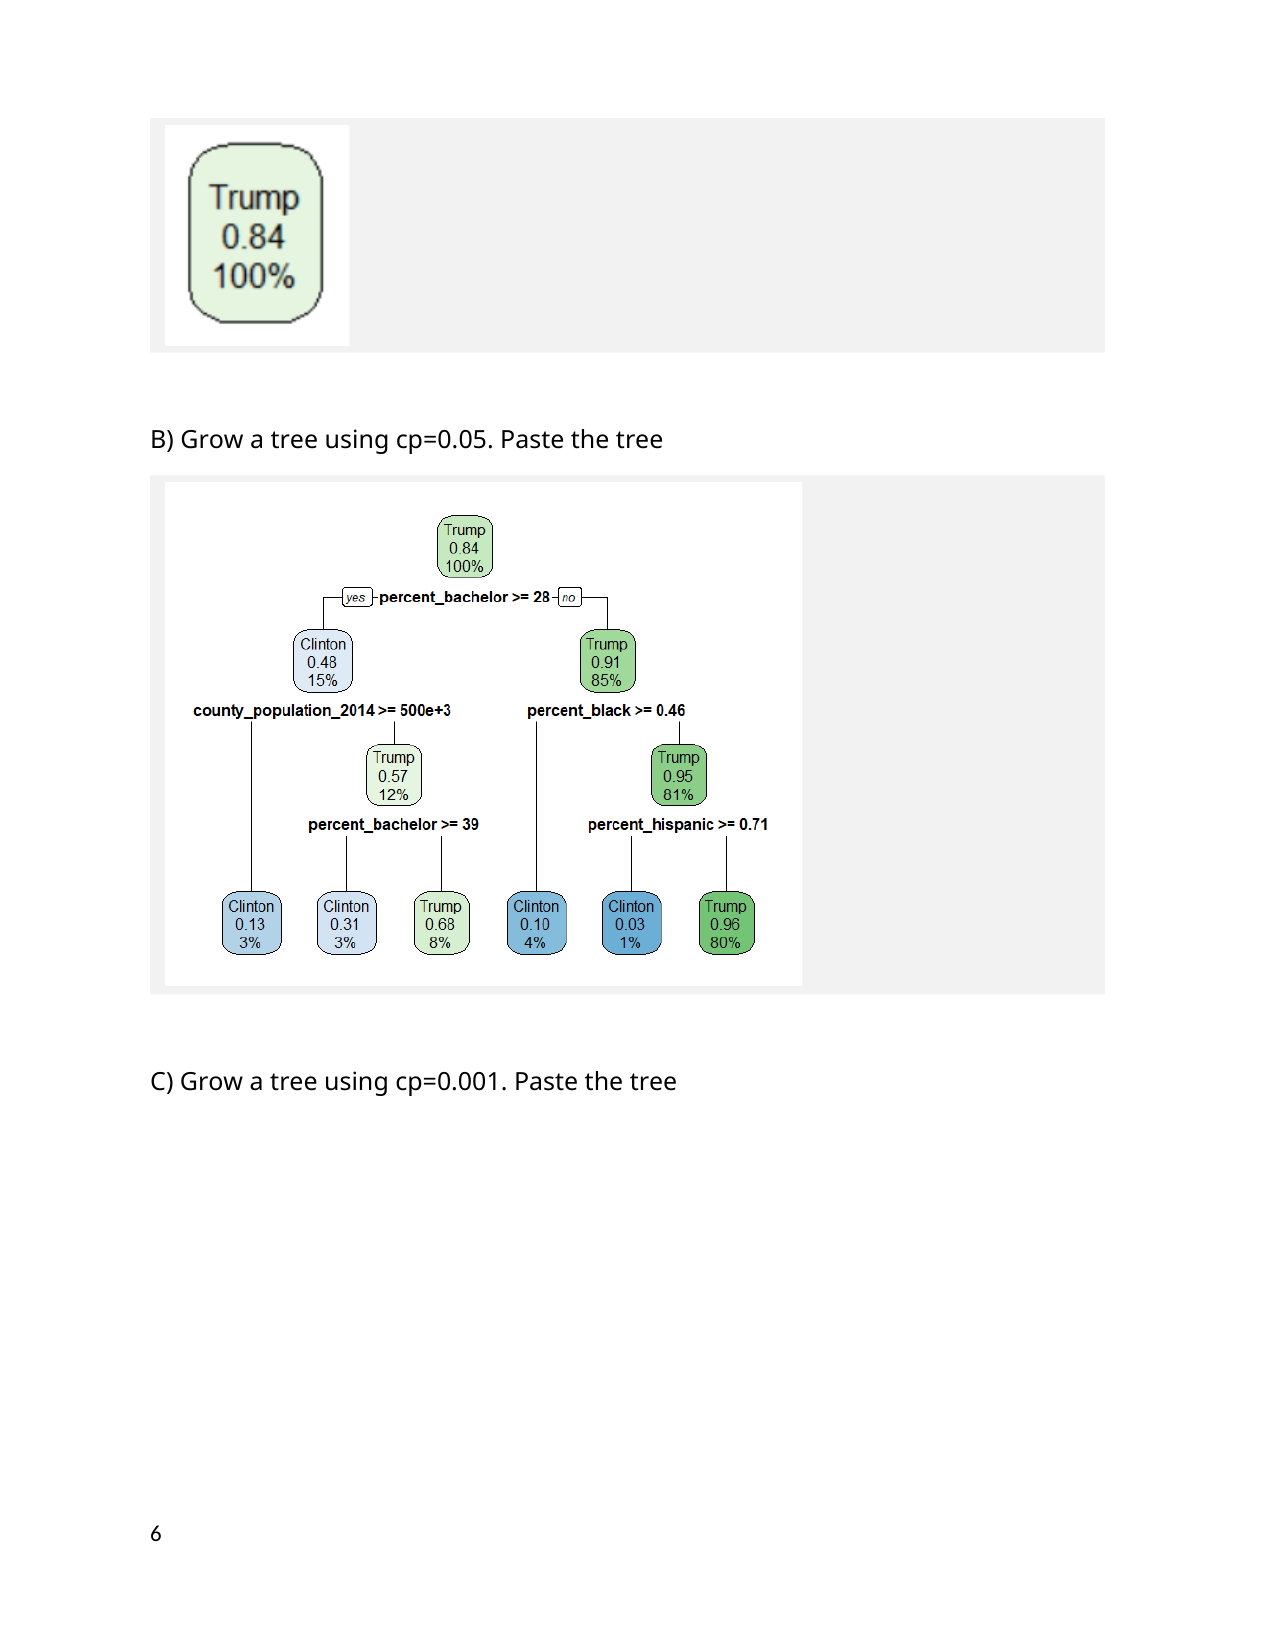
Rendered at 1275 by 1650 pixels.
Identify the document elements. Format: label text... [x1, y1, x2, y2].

text B) Grow a tree using cp=0.05. Paste the tree [150, 422, 1125, 456]
picture [165, 125, 350, 346]
picture [165, 482, 803, 986]
text C) Grow a tree using cp=0.001. Paste the tree [150, 1064, 1125, 1098]
